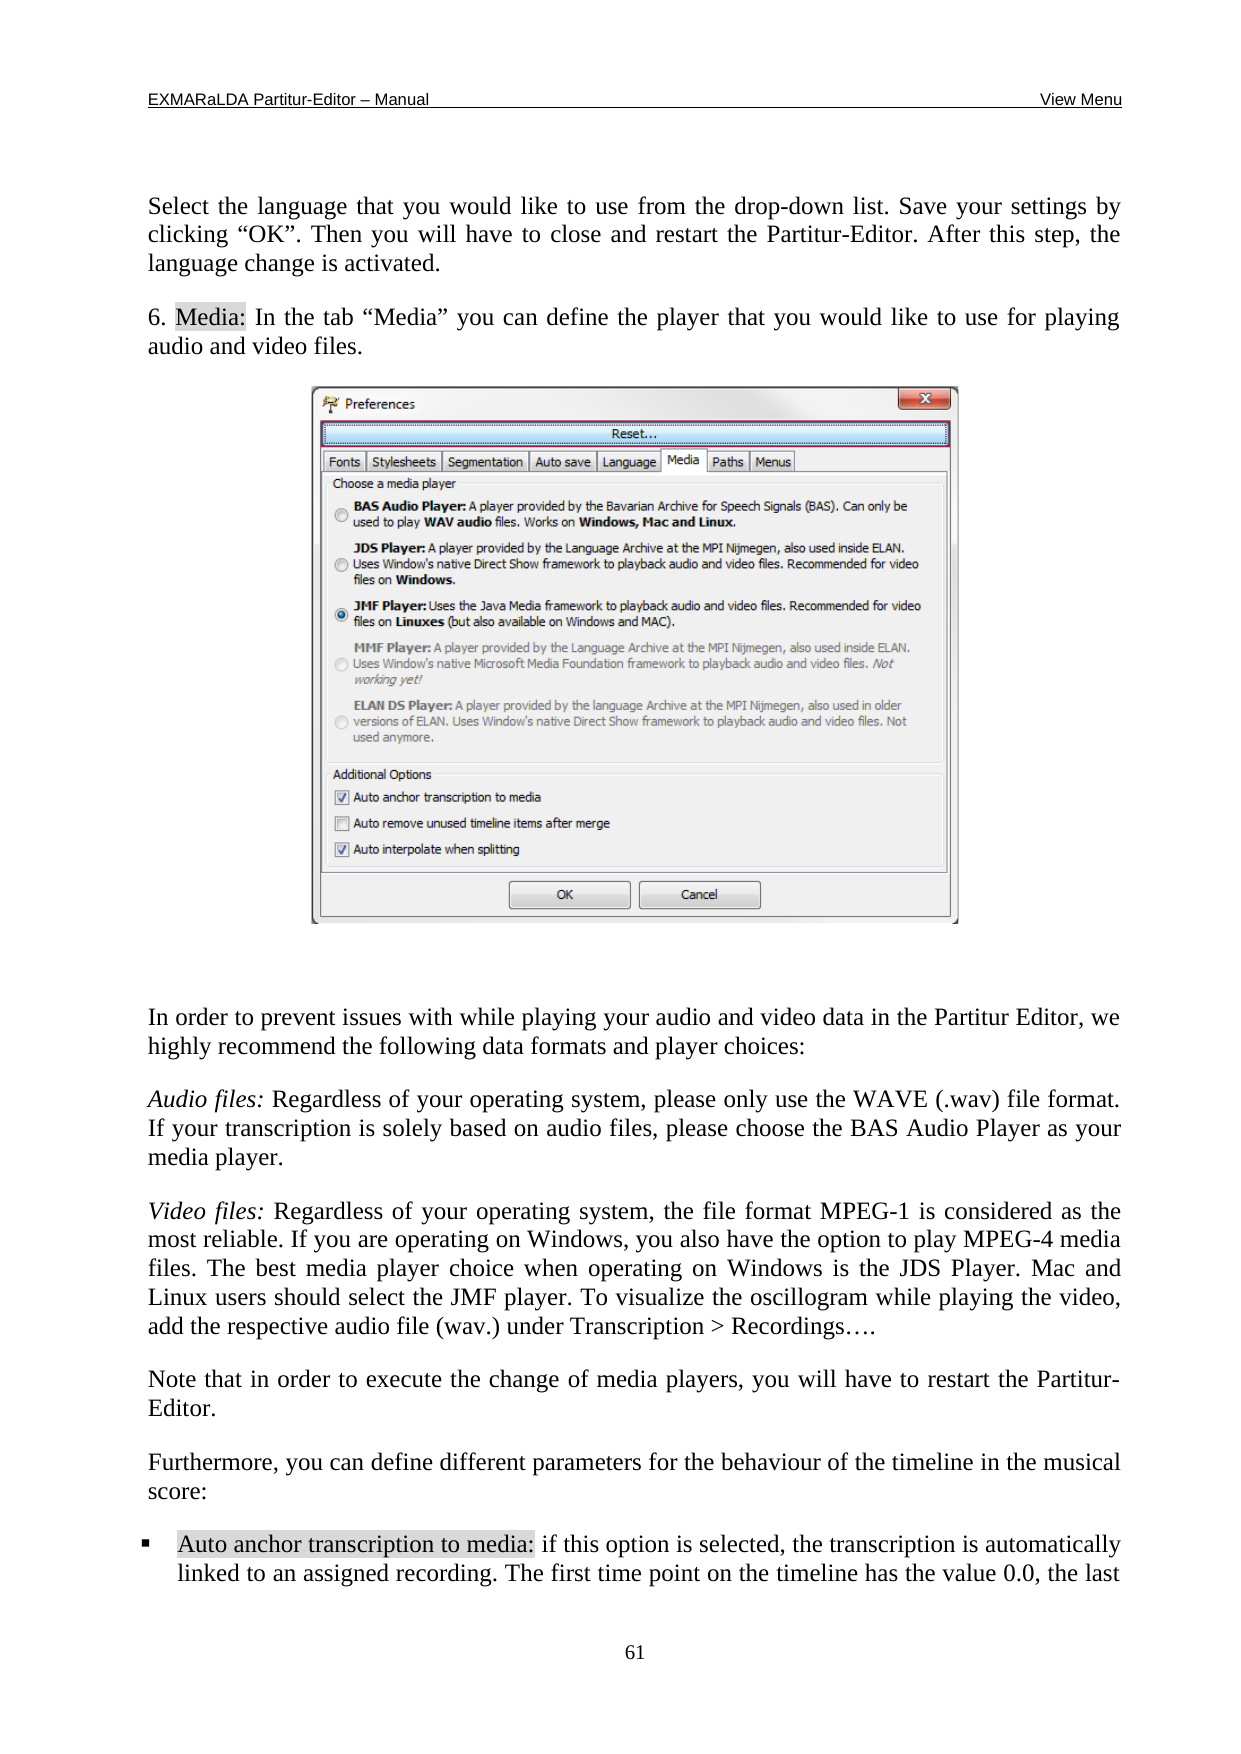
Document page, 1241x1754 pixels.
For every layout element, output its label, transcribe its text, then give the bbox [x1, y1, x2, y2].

text 6. Media: In the tab “Media” you can define the player that you would like to use for playing audio and video files. [148, 302, 1122, 359]
text Video files: Regardless of your operating system, the file format MPEG-1 is considered as the most reliable. If you are operating on Windows, you also have the option to play MPEG-4 media files. The best media player choice when operating on Windows is the JDS Player. Mac and Linux users should select the JMF player. To visualize the oscillogram while playing the video, add the respective audio file (wav.) under Transcription > Recordings…. [148, 1196, 1122, 1339]
text Audio files: Regardless of your operating system, please only use the WAVE (.wav) file format. If your transcription is solely based on audio files, please choose the BAS Audio Player as your media player. [148, 1084, 1122, 1171]
text Select the language that you would like to use from the drop-down list. Save your settings by clicking “OK”. Then you will have to close and restart the Partitur-Editor. After this step, the language change is activated. [148, 191, 1122, 277]
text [139, 1529, 1122, 1587]
text Note that in order to execute the change of media players, you will have to restart the Partitur-Editor. [148, 1364, 1122, 1422]
text In order to prevent issues with while playing your audio and video data in the Partitur Editor, we highly recommend the following data formats and player choices: [148, 1002, 1122, 1059]
text Furthermore, you can define different parameters for the behaviour of the timeline in the musical score: [148, 1447, 1122, 1504]
picture [311, 386, 959, 924]
